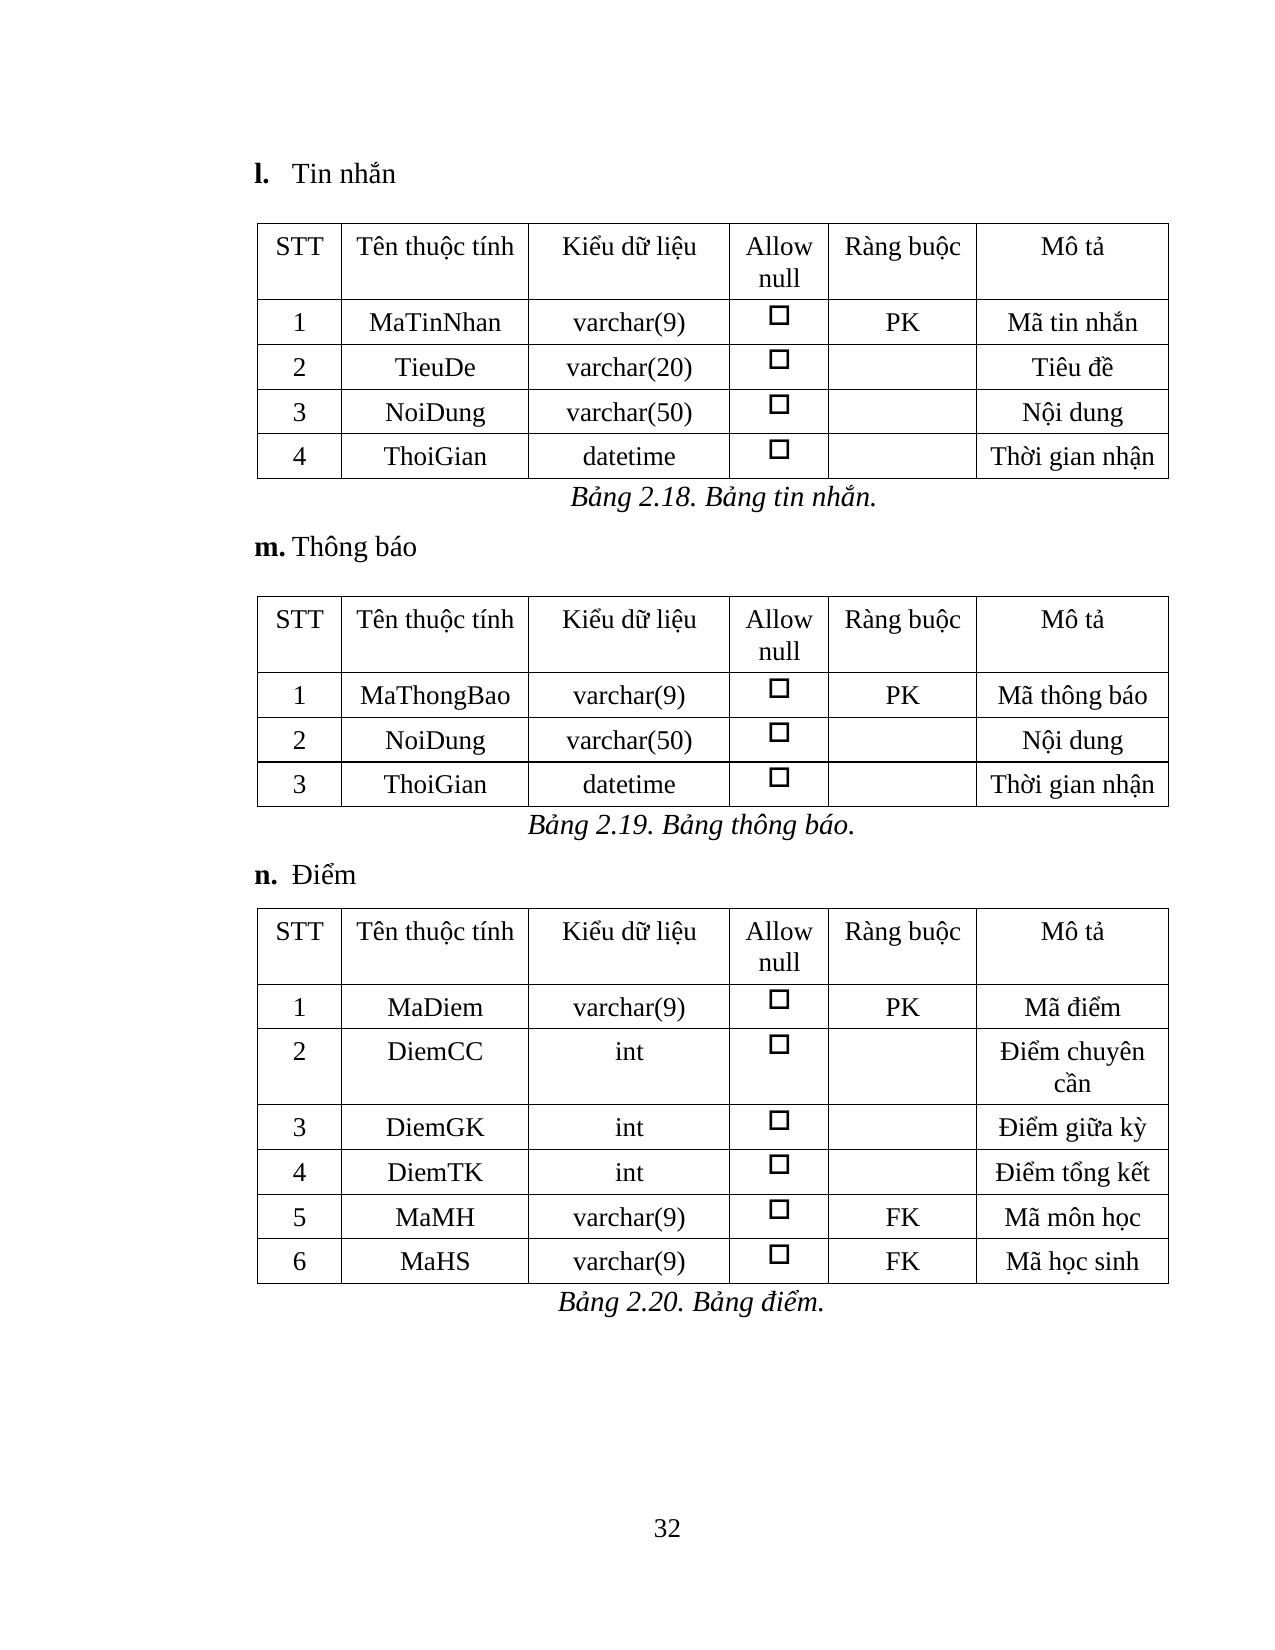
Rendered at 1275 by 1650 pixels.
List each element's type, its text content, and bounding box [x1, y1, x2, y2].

table_cell varchar(9) [529, 300, 729, 344]
table_cell PK [829, 985, 976, 1028]
table_cell [730, 1105, 828, 1149]
table_header Mô tả [977, 909, 1168, 983]
table_cell [829, 1105, 976, 1149]
table_cell FK [829, 1239, 976, 1283]
table_cell [829, 1150, 976, 1193]
table_cell int [529, 1150, 729, 1193]
table_header Kiểu dữ liệu [529, 909, 729, 983]
table_cell int [529, 1105, 729, 1149]
table_cell ThoiGian [342, 763, 528, 806]
table_cell [730, 434, 828, 478]
table_cell DiemCC [342, 1029, 528, 1104]
table_cell [730, 1239, 828, 1283]
table_cell 2 [258, 1029, 341, 1104]
table_cell Mã tin nhắn [977, 300, 1168, 344]
table_cell [730, 1150, 828, 1193]
table_cell datetime [529, 763, 729, 806]
list Tin nhắn [254, 156, 1158, 190]
table_cell [829, 763, 976, 806]
table_header STT [258, 224, 341, 299]
table_cell int [529, 1029, 729, 1104]
table_cell 1 [258, 300, 341, 344]
list Bảng 2.18. Bảng tin nhắn. [292, 479, 1158, 512]
table_cell 1 [258, 985, 341, 1028]
table_cell varchar(50) [529, 718, 729, 761]
table_header Mô tả [977, 597, 1168, 672]
table_header Ràng buộc [829, 909, 976, 983]
table_cell varchar(9) [529, 985, 729, 1028]
table_cell TieuDe [342, 345, 528, 388]
table_header Tên thuộc tính [342, 224, 528, 299]
table_cell [829, 390, 976, 433]
table_cell varchar(9) [529, 1195, 729, 1238]
table_cell MaMH [342, 1195, 528, 1238]
table_header Mô tả [977, 224, 1168, 299]
table_cell [829, 718, 976, 761]
table_cell PK [829, 673, 976, 717]
table_header Ràng buộc [829, 597, 976, 672]
table_header Tên thuộc tính [342, 597, 528, 672]
table_cell Mã thông báo [977, 673, 1168, 717]
list Bảng 2.20. Bảng điểm. [224, 1284, 1158, 1317]
table_header Allow null [730, 597, 828, 672]
table_cell FK [829, 1195, 976, 1238]
table_cell varchar(50) [529, 390, 729, 433]
table_cell DiemTK [342, 1150, 528, 1193]
table_cell [730, 1195, 828, 1238]
table_header Kiểu dữ liệu [529, 597, 729, 672]
table_cell [829, 1029, 976, 1104]
table_cell [730, 345, 828, 388]
table_cell ThoiGian [342, 434, 528, 478]
table_cell NoiDung [342, 718, 528, 761]
table_cell [730, 718, 828, 761]
table_cell [730, 1029, 828, 1104]
table_cell MaThongBao [342, 673, 528, 717]
table_cell [829, 345, 976, 388]
table_cell 4 [258, 434, 341, 478]
table_cell varchar(9) [529, 673, 729, 717]
table_cell [829, 434, 976, 478]
table_cell Thời gian nhận [977, 434, 1168, 478]
table_cell 2 [258, 718, 341, 761]
table_cell Tiêu đề [977, 345, 1168, 388]
table_cell MaHS [342, 1239, 528, 1283]
table_cell Điểm chuyên cần [977, 1029, 1168, 1104]
table_cell 3 [258, 390, 341, 433]
table_cell Nội dung [977, 390, 1168, 433]
table_cell [730, 390, 828, 433]
table_cell 6 [258, 1239, 341, 1283]
table_cell 3 [258, 763, 341, 806]
table_cell varchar(20) [529, 345, 729, 388]
table_cell 5 [258, 1195, 341, 1238]
table_header Ràng buộc [829, 224, 976, 299]
table_cell Điểm giữa kỳ [977, 1105, 1168, 1149]
table_header Tên thuộc tính [342, 909, 528, 983]
list Bảng 2.19. Bảng thông báo. [224, 807, 1158, 841]
table_cell MaDiem [342, 985, 528, 1028]
table_cell Điểm tổng kết [977, 1150, 1168, 1193]
table_cell PK [829, 300, 976, 344]
table_cell Mã điểm [977, 985, 1168, 1028]
table_cell datetime [529, 434, 729, 478]
table_cell Mã học sinh [977, 1239, 1168, 1283]
list Điểm [254, 857, 1158, 891]
table_cell NoiDung [342, 390, 528, 433]
table_header Allow null [730, 224, 828, 299]
table_cell 4 [258, 1150, 341, 1193]
table_header STT [258, 909, 341, 983]
table_cell Nội dung [977, 718, 1168, 761]
table_cell DiemGK [342, 1105, 528, 1149]
table_cell 1 [258, 673, 341, 717]
table_cell MaTinNhan [342, 300, 528, 344]
table_header Kiểu dữ liệu [529, 224, 729, 299]
table_header Allow null [730, 909, 828, 983]
table_cell [730, 763, 828, 806]
table_cell Mã môn học [977, 1195, 1168, 1238]
table_cell Thời gian nhận [977, 763, 1168, 806]
list Thông báo [254, 529, 1158, 563]
table_cell [730, 300, 828, 344]
table_cell varchar(9) [529, 1239, 729, 1283]
table_cell 2 [258, 345, 341, 388]
table_cell [730, 985, 828, 1028]
table_header STT [258, 597, 341, 672]
table_cell 3 [258, 1105, 341, 1149]
table_cell [730, 673, 828, 717]
